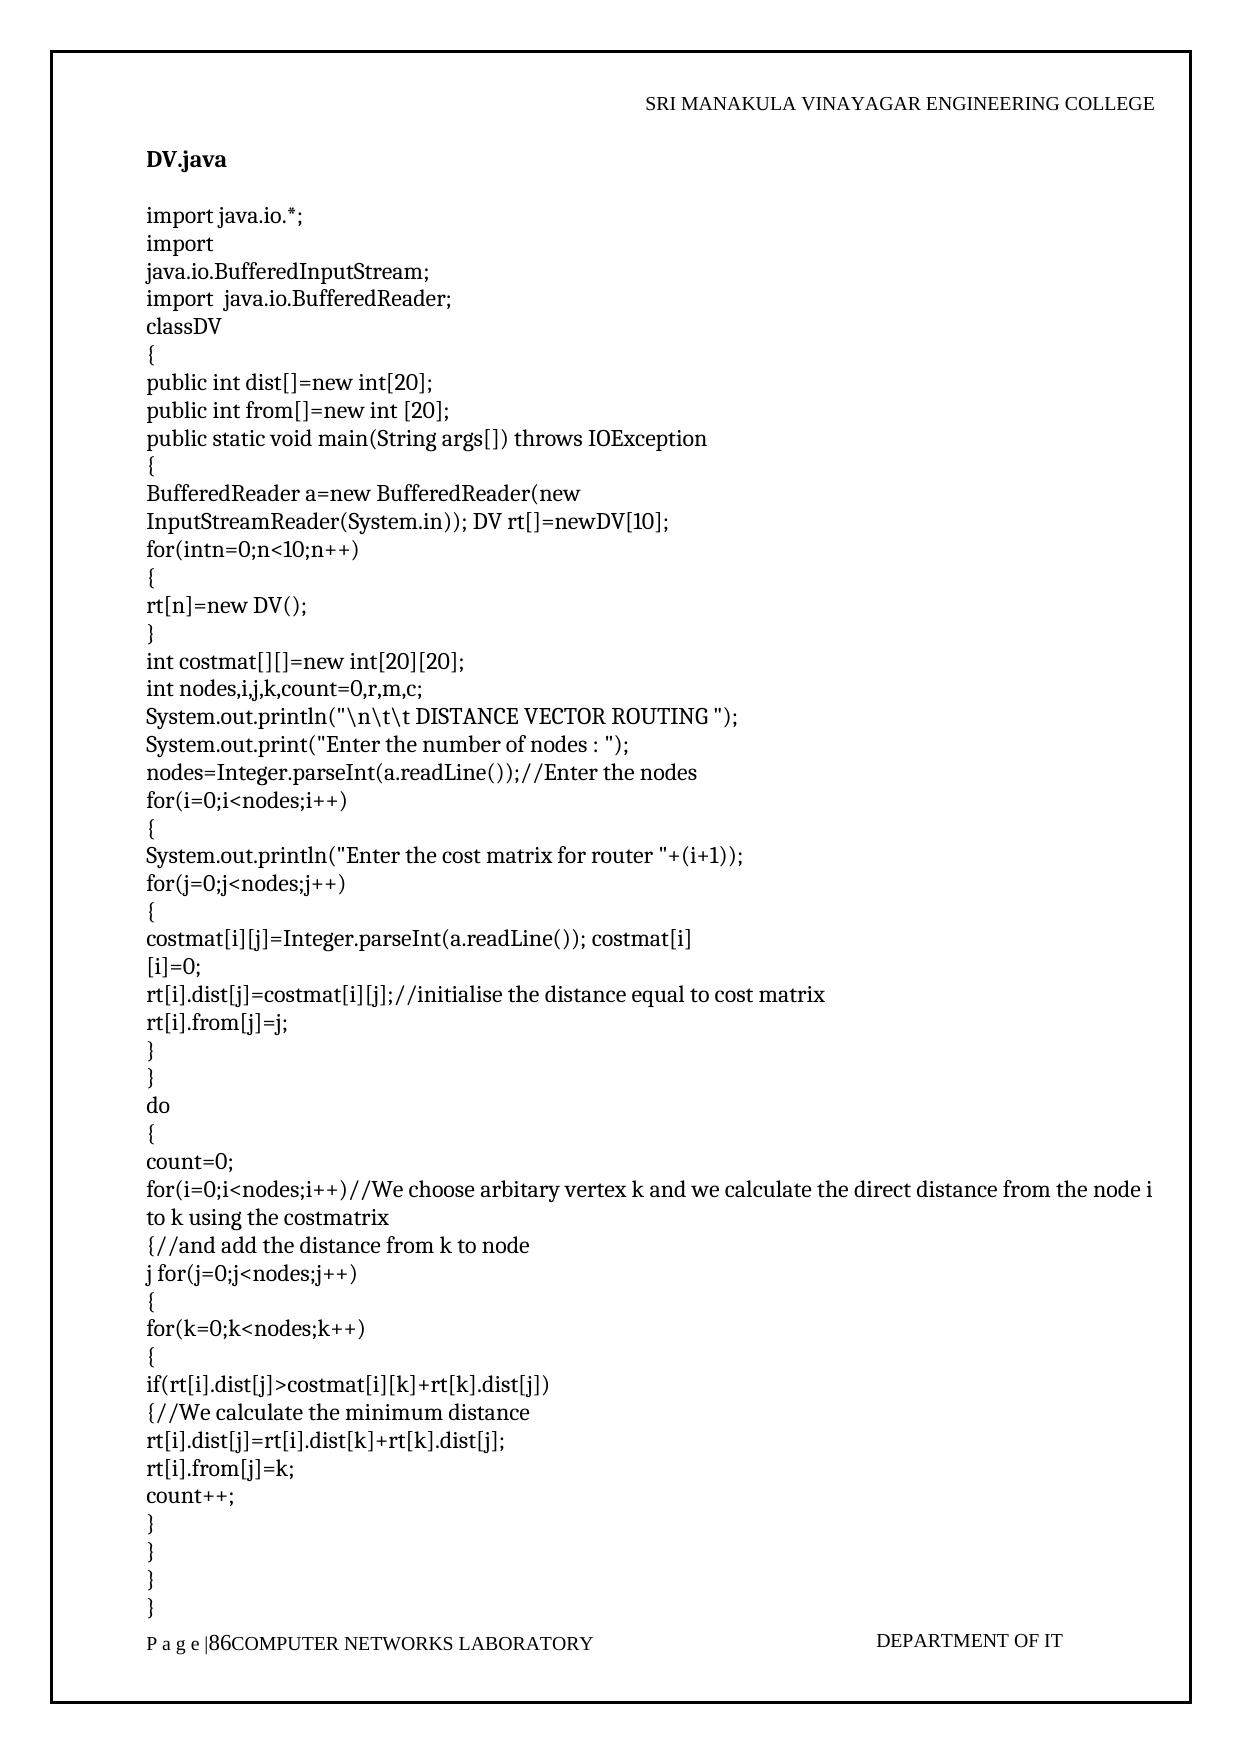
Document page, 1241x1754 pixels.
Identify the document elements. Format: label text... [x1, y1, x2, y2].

text { [146, 814, 1189, 841]
text BufferedReader a=new BufferedReader(new InputStreamReader(System.in)); DV rt[]=newDV[10]; [146, 480, 900, 536]
subtitle DV.java [146, 146, 1189, 174]
text do [146, 1092, 1189, 1119]
text public int dist[]=new int[20]; public int from[]=new int [20]; [146, 369, 473, 424]
text System.out.println("\n\t\t DISTANCE VECTOR ROUTING "); System.out.print("Enter the number of nodes : "); nodes=Integer.parseInt(a.readLine());//Enter the nodes for(i=0;i<nodes;i++) [146, 703, 847, 814]
text import java.io.*; [146, 202, 1189, 229]
text } [146, 620, 1189, 647]
text { [146, 897, 1189, 924]
text if(rt[i].dist[j]>costmat[i][k]+rt[k].dist[j]) [146, 1371, 1189, 1398]
text } [146, 1566, 1189, 1593]
text } [146, 1036, 1189, 1064]
text import java.io.BufferedInputStream; import java.io.BufferedReader; classDV [146, 230, 500, 341]
text { [146, 1287, 1189, 1314]
text } [146, 1538, 1189, 1566]
text { [146, 1120, 1189, 1147]
text rt[i].dist[j]=costmat[i][j];//initialise the distance equal to cost matrix rt[i].from[j]=j; [146, 981, 847, 1036]
text int costmat[][]=new int[20][20]; int nodes,i,j,k,count=0,r,m,c; [146, 647, 473, 703]
text for(k=0;k<nodes;k++) [146, 1315, 1189, 1342]
text count=0; [146, 1148, 1189, 1176]
text {//We calculate the minimum distance rt[i].dist[j]=rt[i].dist[k]+rt[k].dist[j]; rt[i].from[j]=k; [146, 1399, 536, 1482]
text } [146, 1064, 1189, 1091]
text } [146, 1594, 1189, 1622]
text { [146, 1343, 1189, 1371]
text } [146, 1510, 1189, 1537]
text public static void main(String args[]) throws IOException [146, 424, 1189, 452]
text count++; [146, 1482, 1189, 1509]
text {//and add the distance from k to node j for(j=0;j<nodes;j++) [146, 1232, 536, 1287]
text { [146, 452, 1189, 480]
text for(intn=0;n<10;n++) [146, 536, 1189, 563]
text { [146, 563, 1189, 591]
text costmat[i][j]=Integer.parseInt(a.readLine()); costmat[i][i]=0; [146, 925, 709, 981]
text for(i=0;i<nodes;i++)//We choose arbitary vertex k and we calculate the direct distance from the node i to k using the costmatrix [146, 1176, 1159, 1231]
text { [146, 341, 1189, 368]
text System.out.println("Enter the cost matrix for router "+(i+1)); for(j=0;j<nodes;j++) [146, 842, 755, 897]
text rt[n]=new DV(); [146, 592, 1189, 619]
